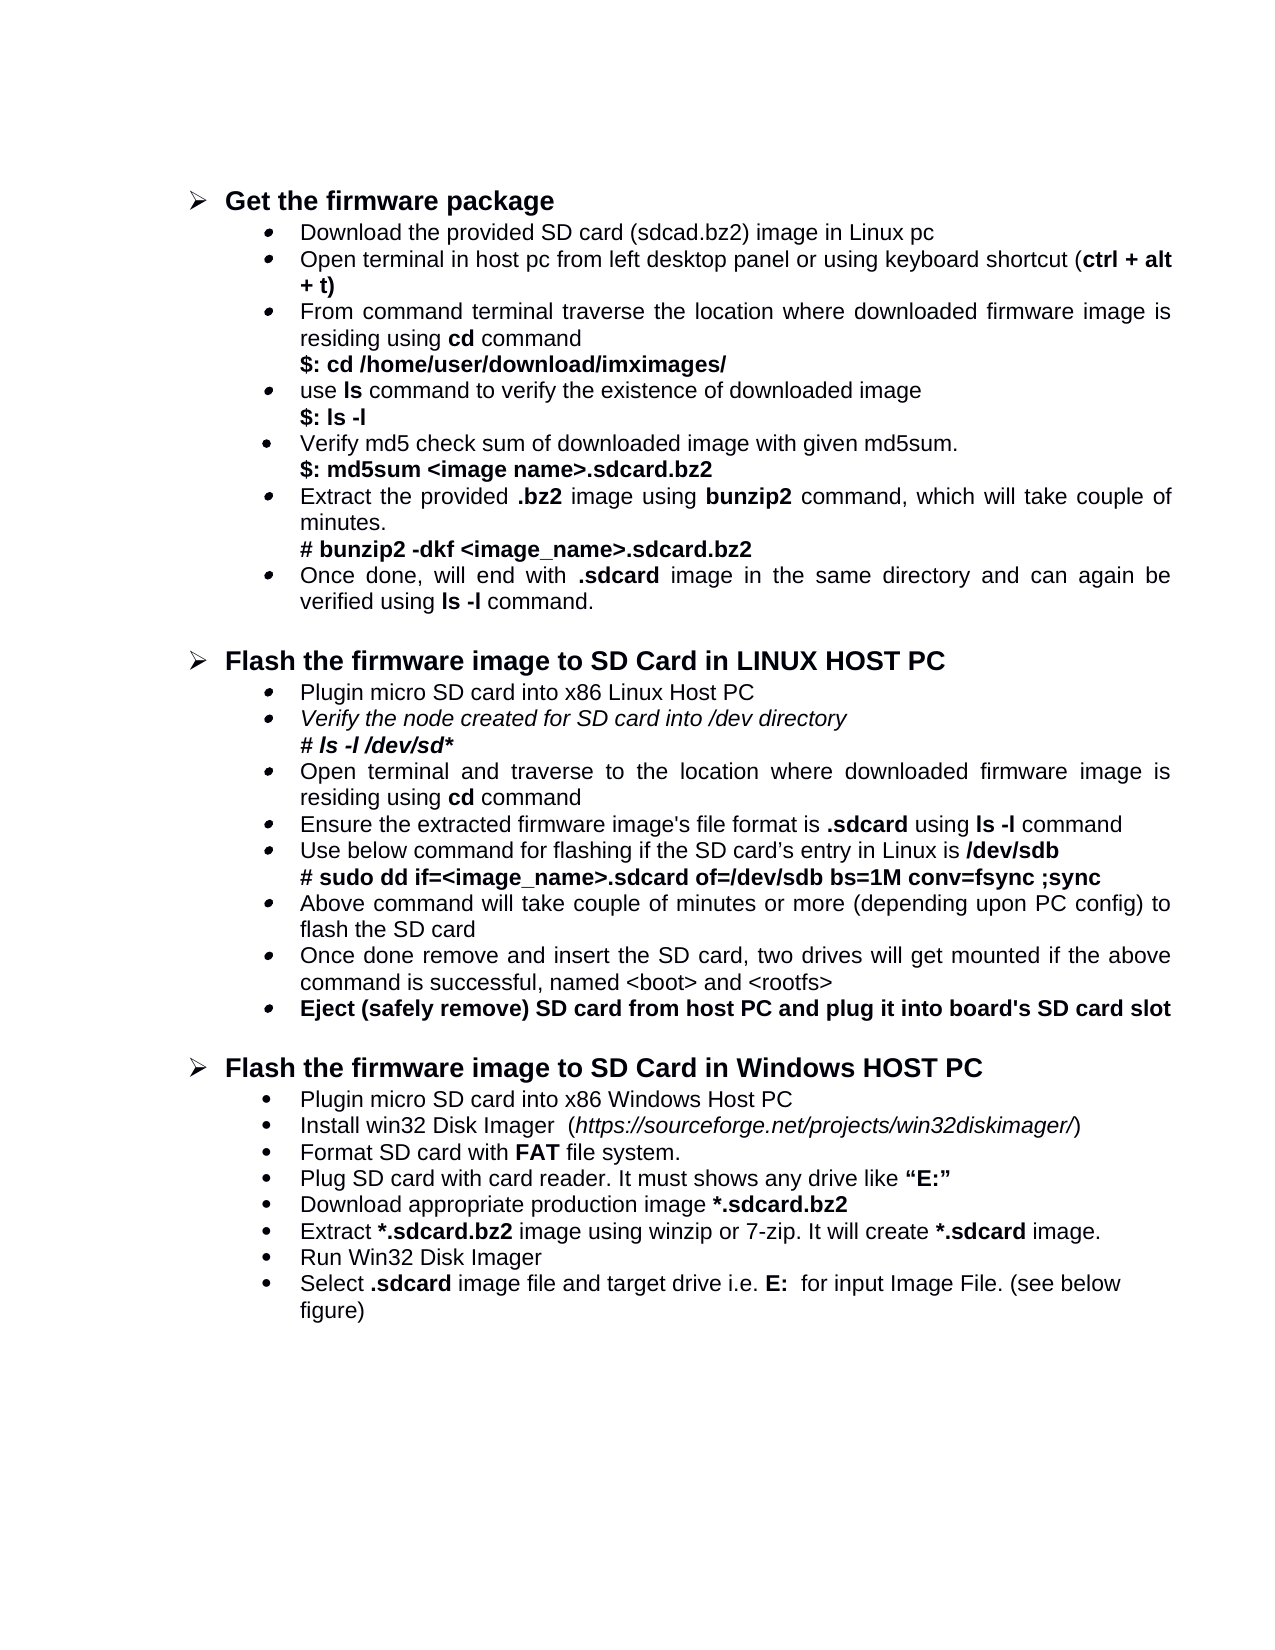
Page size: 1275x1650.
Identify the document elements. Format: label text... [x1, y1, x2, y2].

list use ls command to verify the existence of downloaded image [262, 377, 1172, 404]
list Install win32 Disk Imager (https://sourceforge.net/projects/win32diskimager/) [262, 1112, 1172, 1139]
subtitle Flash the firmware image to SD Card in Windows HOST PC [187, 1052, 1172, 1083]
list $: cd /home/user/download/imximages/ [300, 351, 1172, 377]
list Format SD card with FAT file system. [262, 1139, 1172, 1165]
list Open terminal and traverse to the location where downloaded firmware image is residing using cd command [262, 758, 1172, 811]
list # ls -l /dev/sd* [300, 732, 1172, 758]
list Once done, will end with .sdcard image in the same directory and can again be verified using ls -l command. [262, 562, 1172, 614]
subtitle Flash the firmware image to SD Card in LINUX HOST PC [187, 645, 1172, 676]
list Download the provided SD card (sdcad.bz2) image in Linux pc [262, 219, 1172, 246]
list Open terminal in host pc from left desktop panel or using keyboard shortcut (ctrl + alt + t) [262, 246, 1172, 298]
list $: md5sum <image name>.sdcard.bz2 [300, 456, 1172, 483]
list Verify md5 check sum of downloaded image with given md5sum. [262, 430, 1172, 456]
list # sudo dd if=<image_name>.sdcard of=/dev/sdb bs=1M conv=fsync ;sync [300, 863, 1172, 890]
list Above command will take couple of minutes or more (depending upon PC config) to flash the SD card [262, 890, 1172, 942]
text $: ls -l [262, 404, 1172, 430]
list From command terminal traverse the location where downloaded firmware image is residing using cd command [262, 298, 1172, 351]
list Eject (safely remove) SD card from host PC and plug it into board's SD card slot [262, 995, 1172, 1022]
list Plugin micro SD card into x86 Linux Host PC [262, 679, 1172, 705]
list Select .sdcard image file and target drive i.e. E: for input Image File. (see below figure) [262, 1270, 1172, 1323]
list Run Win32 Disk Imager [262, 1244, 1172, 1270]
list Verify the node created for SD card into /dev directory [262, 705, 1172, 732]
list Ensure the extracted firmware image's file format is .sdcard using ls -l command [262, 811, 1172, 837]
list Plugin micro SD card into x86 Windows Host PC [262, 1086, 1172, 1112]
list Use below command for flashing if the SD card’s entry in Linux is /dev/sdb [262, 837, 1172, 863]
list Extract the provided .bz2 image using bunzip2 command, which will take couple of minutes. [262, 483, 1172, 536]
list Download appropriate production image *.sdcard.bz2 [262, 1191, 1172, 1218]
subtitle Get the firmware package [187, 185, 1172, 217]
list Plug SD card with card reader. It must shows any drive like “E:” [262, 1165, 1172, 1191]
list # bunzip2 -dkf <image_name>.sdcard.bz2 [300, 536, 1172, 562]
list Extract *.sdcard.bz2 image using winzip or 7-zip. It will create *.sdcard image. [262, 1218, 1172, 1244]
list Once done remove and insert the SD card, two drives will get mounted if the above command is successful, named <boot> and <rootfs> [262, 942, 1172, 995]
